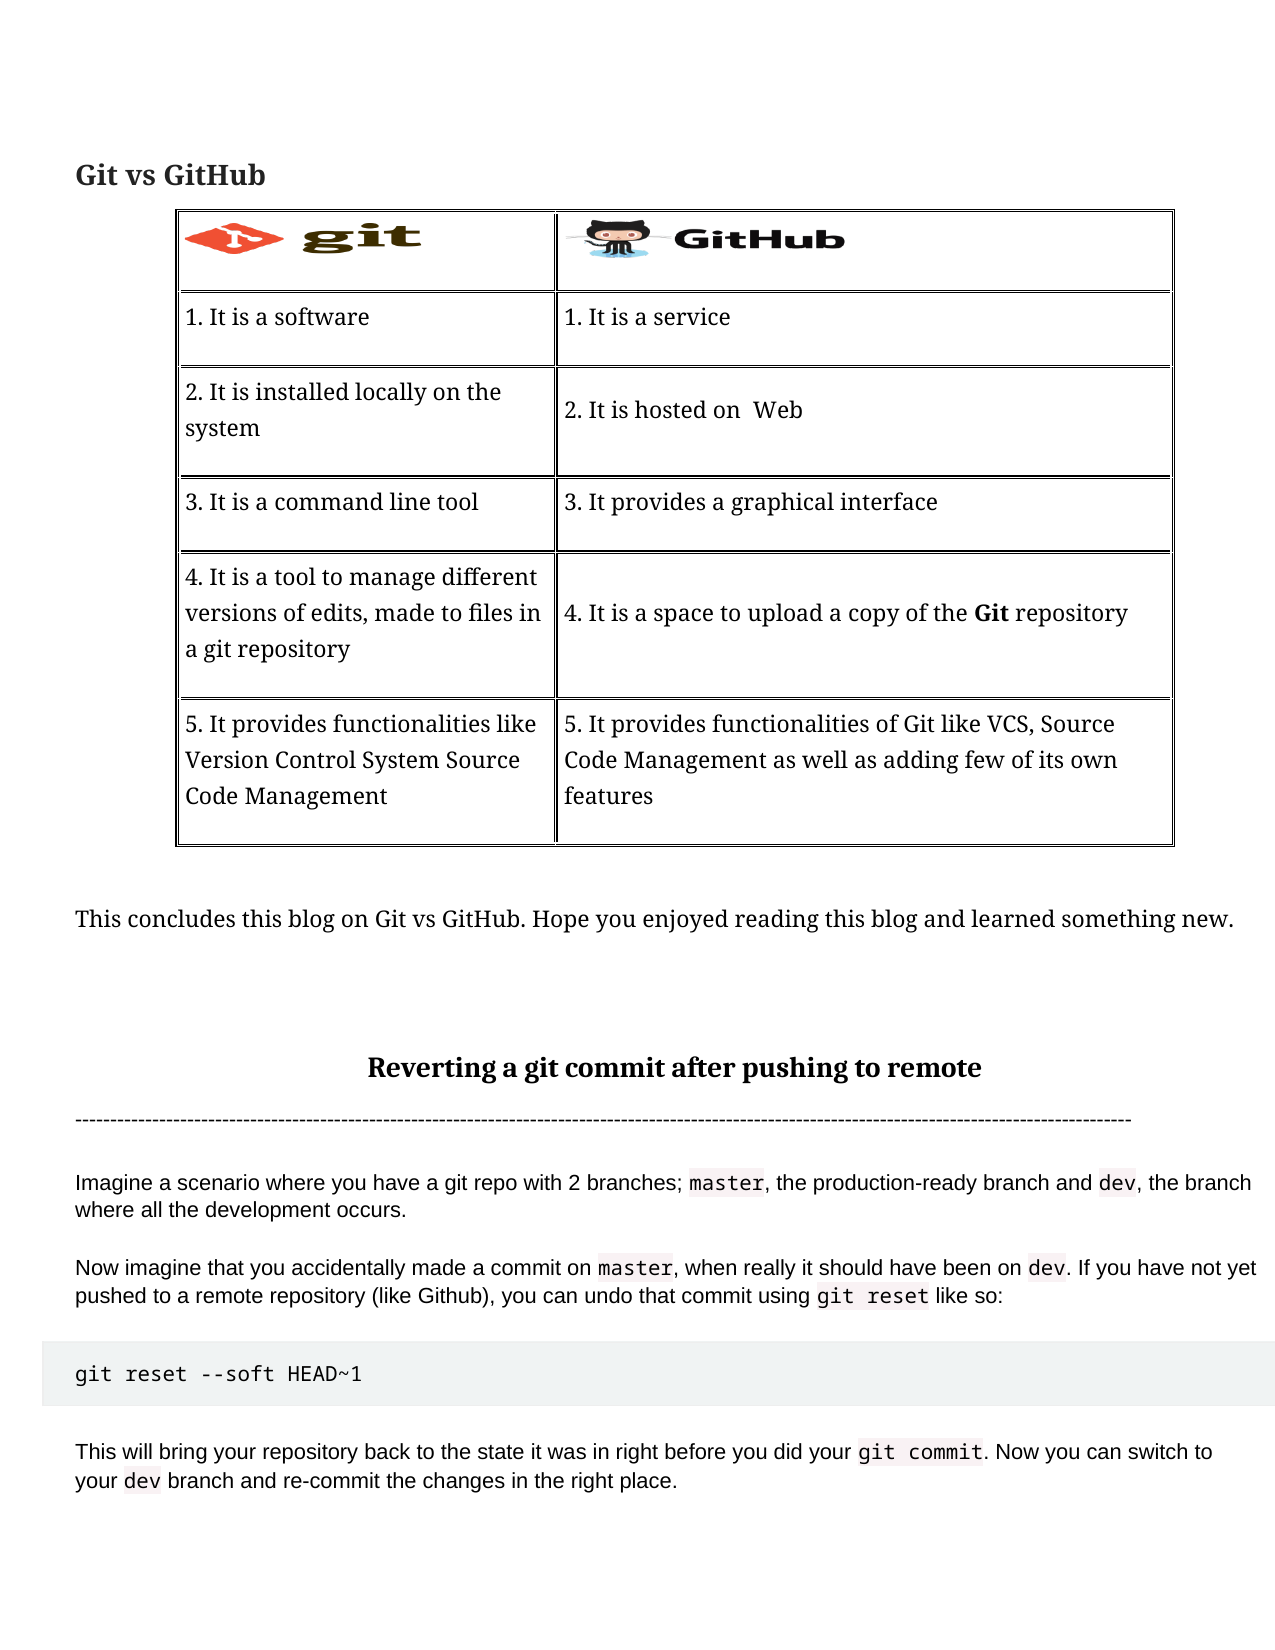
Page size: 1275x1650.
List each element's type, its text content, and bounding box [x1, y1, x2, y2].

table_header [177, 210, 556, 290]
text git reset --soft HEAD~1 [44, 1343, 1275, 1405]
text Imagine a scenario where you have a git repo with 2 branches; master, the production-ready branch and dev, the branch where all the development occurs. [75, 1168, 1275, 1222]
text This will bring your repository back to the state it was in right before you did your git commit. Now you can switch to your dev branch and re-commit the changes in the right place. [75, 1437, 1275, 1494]
subtitle Git vs GitHub [75, 155, 1275, 193]
table_cell 2. It is hosted on Web [558, 365, 1172, 475]
picture [563, 219, 845, 258]
table_cell 1. It is a service [556, 290, 1173, 364]
picture [184, 223, 422, 254]
table_cell 5. It provides functionalities like Version Control System Source Code Management [177, 697, 556, 843]
table_cell 4. It is a tool to manage different versions of edits, made to files in a git repository [179, 550, 554, 697]
subtitle Reverting a git commit after pushing to remote [75, 1051, 1275, 1084]
table_cell 3. It provides a graphical interface [558, 475, 1172, 550]
text Now imagine that you accidentally made a commit on master, when really it should have been on dev. If you have not yet pushed to a remote repository (like Github), you can undo that commit using git reset like so: [75, 1253, 1275, 1310]
text ------------------------------------------------------------------------------------------------------------------------------------------------------- [75, 1105, 1275, 1133]
table_cell 4. It is a space to upload a copy of the Git repository [558, 550, 1172, 697]
text This concludes this blog on Git vs GitHub. Hope you enjoyed reading this blog and learned something new. [75, 903, 1275, 935]
table_cell 3. It is a command line tool [179, 475, 554, 550]
table_cell 2. It is installed locally on the system [179, 365, 554, 475]
table_cell 5. It provides functionalities of Git like VCS, Source Code Management as well as adding few of its own features [556, 697, 1173, 843]
table_header [556, 212, 1172, 290]
table_cell 1. It is a software [177, 290, 556, 364]
